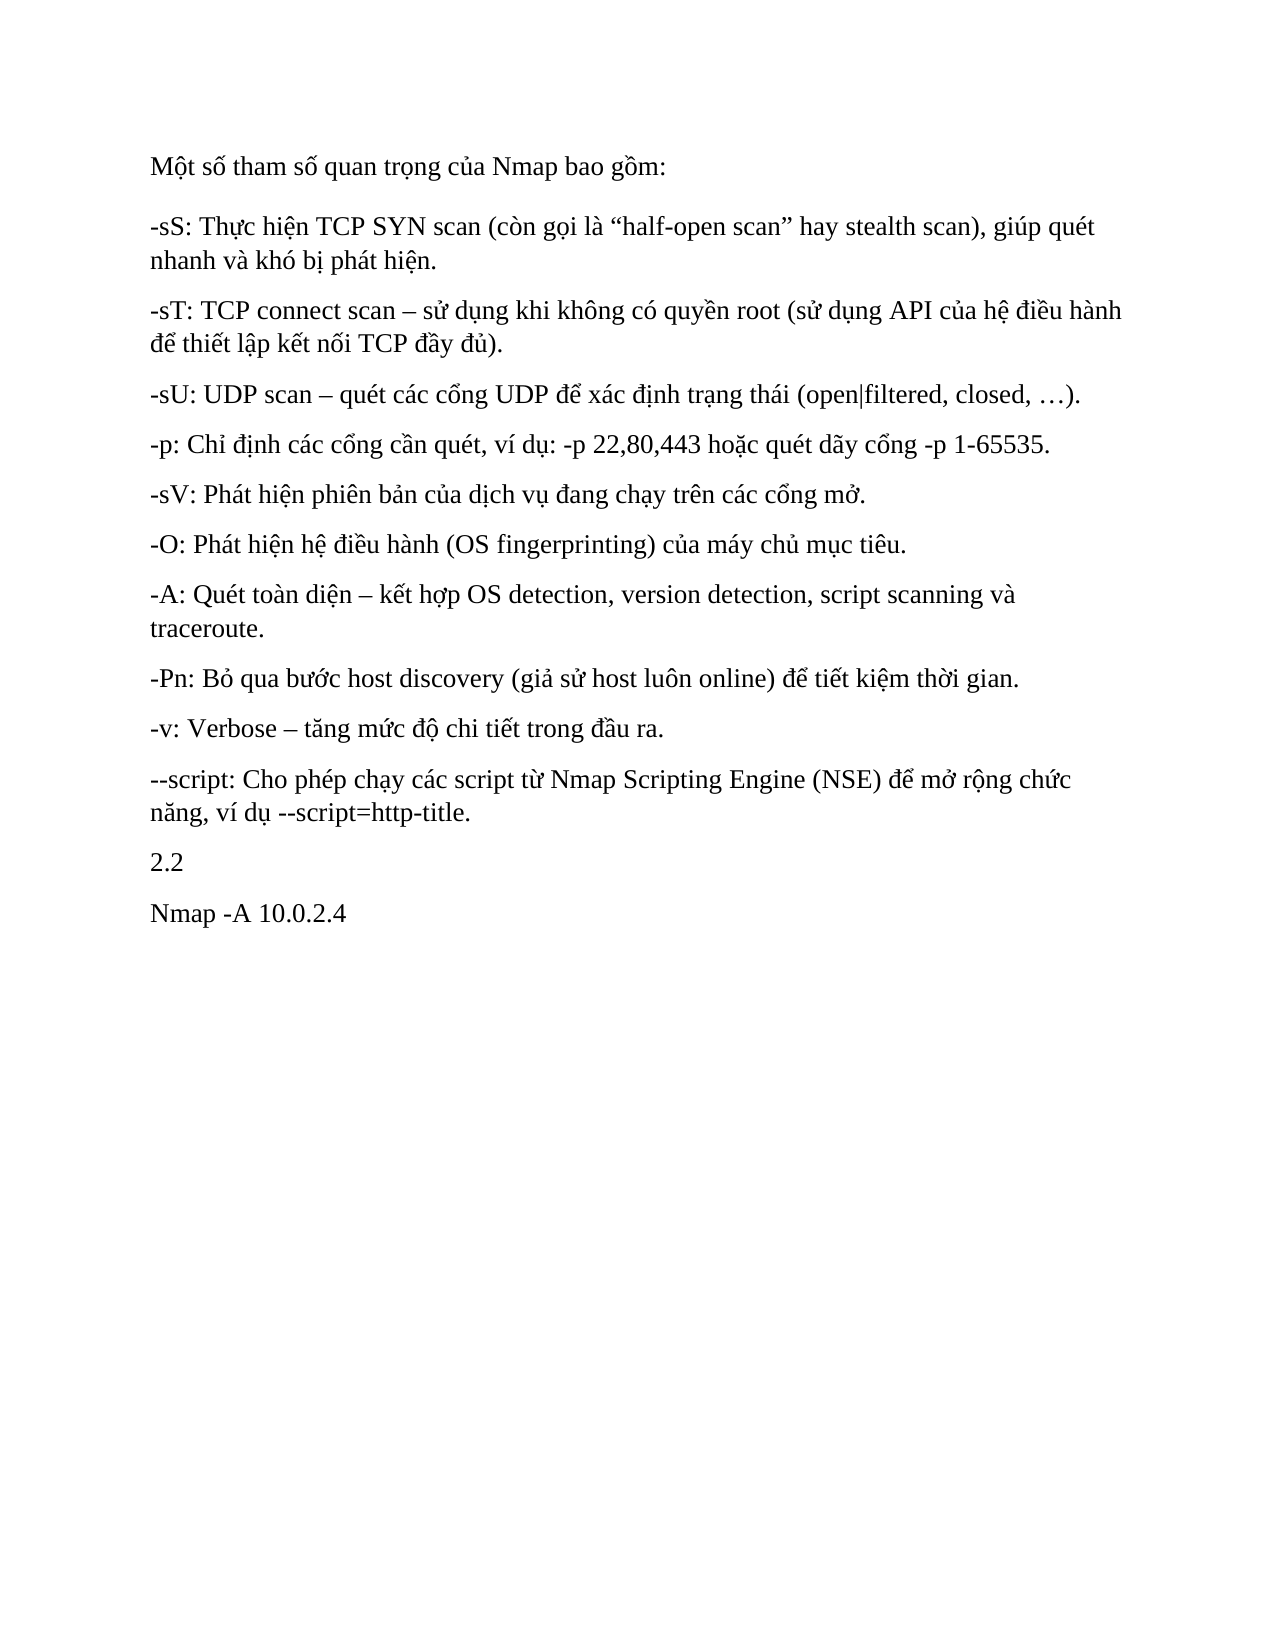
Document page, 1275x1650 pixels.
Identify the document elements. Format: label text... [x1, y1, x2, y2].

text 2.2 [150, 847, 1125, 878]
text -sT: TCP connect scan – sử dụng khi không có quyền root (sử dụng API của hệ điều hành để thiết lập kết nối TCP đầy đủ). [150, 294, 1125, 359]
text Nmap -A 10.0.2.4 [150, 897, 1125, 928]
text Một số tham số quan trọng của Nmap bao gồm: [150, 150, 1125, 181]
text -O: Phát hiện hệ điều hành (OS fingerprinting) của máy chủ mục tiêu. [150, 528, 1125, 559]
text -p: Chỉ định các cổng cần quét, ví dụ: -p 22,80,443 hoặc quét dãy cổng -p 1-65535. [150, 428, 1125, 459]
text -Pn: Bỏ qua bước host discovery (giả sử host luôn online) để tiết kiệm thời gian. [150, 662, 1125, 693]
text -sS: Thực hiện TCP SYN scan (còn gọi là “half-open scan” hay stealth scan), giúp quét nhanh và khó bị phát hiện. [150, 210, 1125, 275]
text -v: Verbose – tăng mức độ chi tiết trong đầu ra. [150, 713, 1125, 744]
text -sV: Phát hiện phiên bản của dịch vụ đang chạy trên các cổng mở. [150, 478, 1125, 509]
text --script: Cho phép chạy các script từ Nmap Scripting Engine (NSE) để mở rộng chức năng, ví dụ --script=http-title. [150, 763, 1125, 827]
text -sU: UDP scan – quét các cổng UDP để xác định trạng thái (open|filtered, closed, …). [150, 378, 1125, 409]
text -A: Quét toàn diện – kết hợp OS detection, version detection, script scanning và traceroute. [150, 579, 1125, 643]
